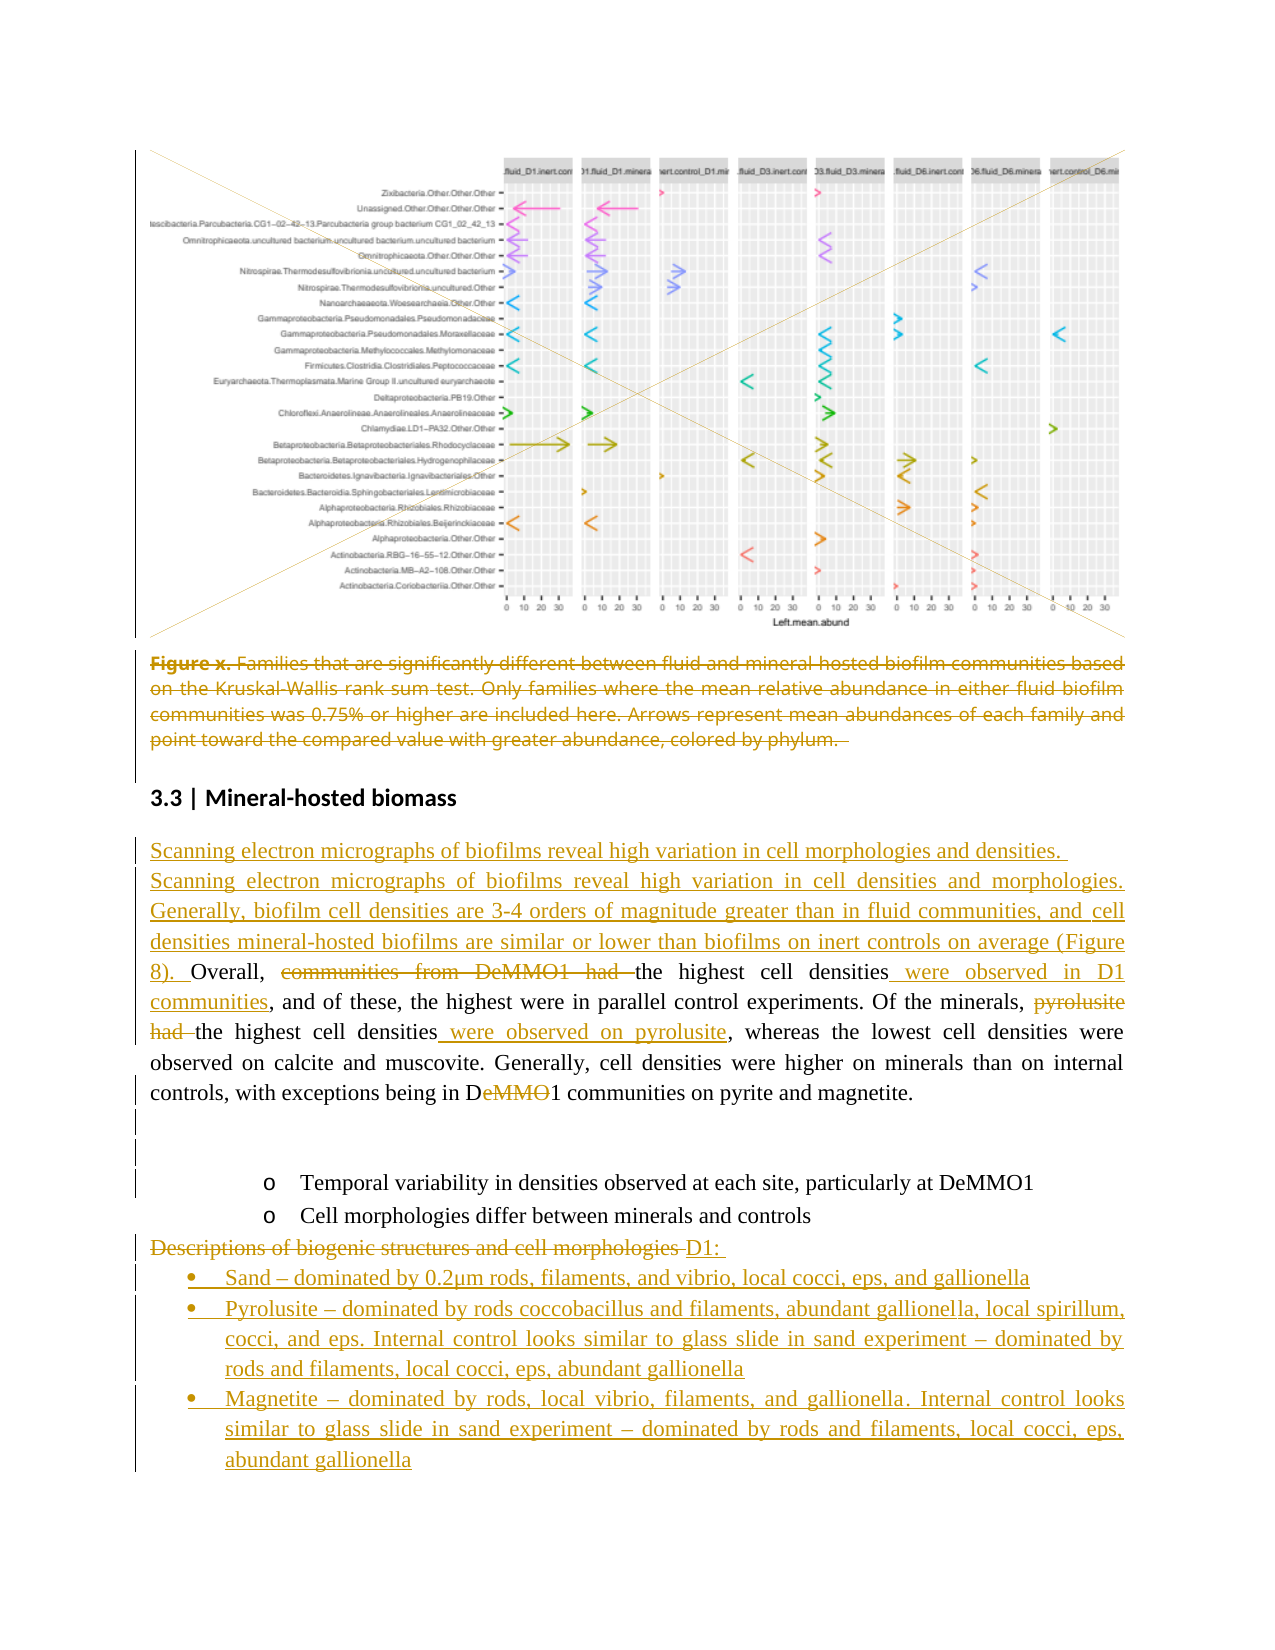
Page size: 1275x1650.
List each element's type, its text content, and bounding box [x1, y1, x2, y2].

list | Mineral-hosted biomass [150, 783, 1125, 813]
list Temporal variability in densities observed at each site, particularly at DeMMO1 [262, 1169, 1125, 1198]
list Cell morphologies differ between minerals and controls [262, 1202, 1125, 1230]
list Overall, the highest cell densities, and of these, the highest were in parallel control experiments. Of the minerals, the highest cell densities, whereas the lowest cell densities were observed on calcite and muscovite. Generally, cell densities were higher on minerals than on internal controls, with exceptions being in D1 communities on pyrite and magnetite. [150, 891, 1125, 951]
list Overall, the highest cell densities, and of these, the highest were in parallel control experiments. Of the minerals, the highest cell densities, whereas the lowest cell densities were observed on calcite and muscovite. Generally, cell densities were higher on minerals than on internal controls, with exceptions being in D1 communities on pyrite and magnetite. [150, 952, 1125, 1105]
list Overall, the highest cell densities, and of these, the highest were in parallel control experiments. Of the minerals, the highest cell densities, whereas the lowest cell densities were observed on calcite and muscovite. Generally, cell densities were higher on minerals than on internal controls, with exceptions being in D1 communities on pyrite and magnetite. [150, 867, 1125, 890]
